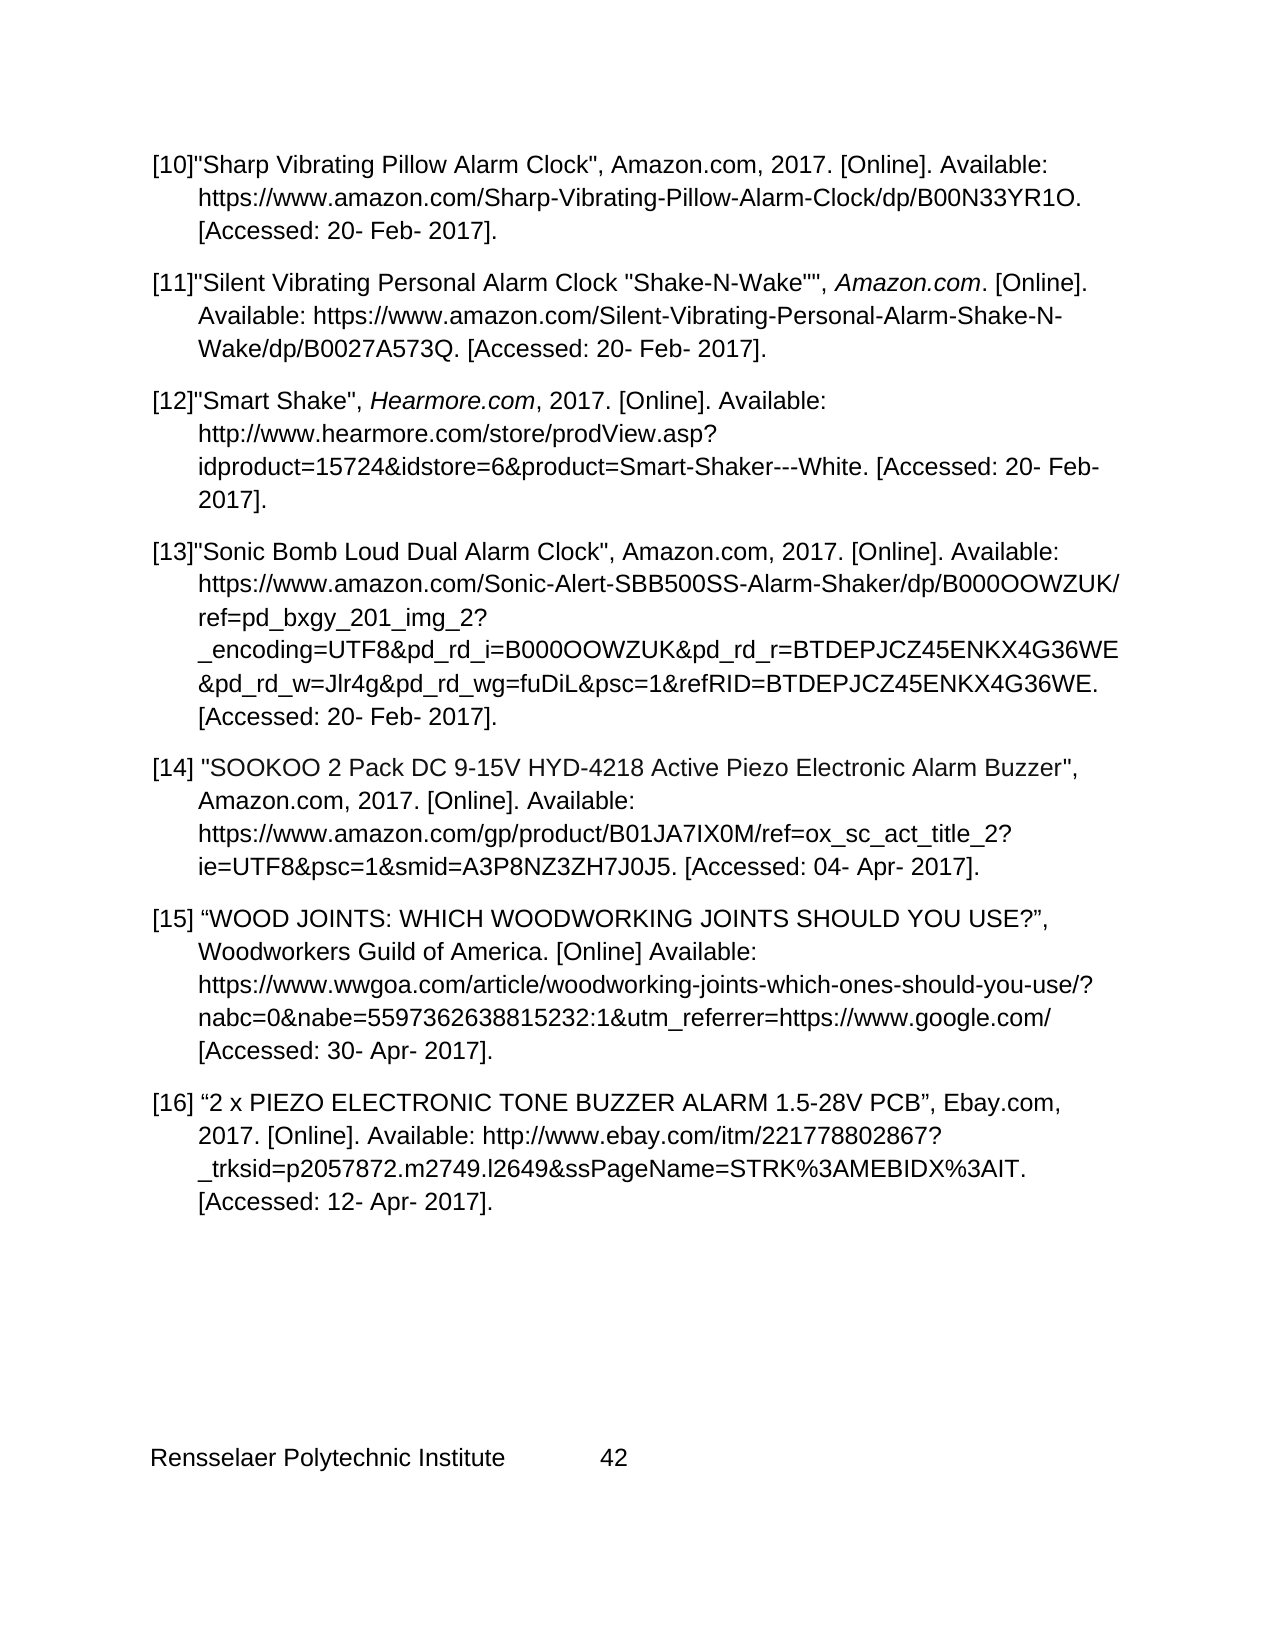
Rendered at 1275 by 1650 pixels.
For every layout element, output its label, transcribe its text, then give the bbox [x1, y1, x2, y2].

text [14] "SOOKOO 2 Pack DC 9-15V HYD-4218 Active Piezo Electronic Alarm Buzzer", Amazon.com, 2017. [Online]. Available: https://www.amazon.com/gp/product/B01JA7IX0M/ref=ox_sc_act_title_2?ie=UTF8&psc=1&smid=A3P8NZ3ZH7J0J5. [Accessed: 04- Apr- 2017]. [152, 753, 1125, 881]
text [12]"Smart Shake", Hearmore.com, 2017. [Online]. Available: http://www.hearmore.com/store/prodView.asp?idproduct=15724&idstore=6&product=Smart-Shaker---White. [Accessed: 20- Feb- 2017]. [152, 386, 1125, 513]
text [15] “WOOD JOINTS: WHICH WOODWORKING JOINTS SHOULD YOU USE?”, Woodworkers Guild of America. [Online] Available: https://www.wwgoa.com/article/woodworking-joints-which-ones-should-you-use/?nabc=0&nabe=5597362638815232:1&utm_referrer=https://www.google.com/ [Accessed: 30- Apr- 2017]. [152, 904, 1125, 1065]
text [13]"Sonic Bomb Loud Dual Alarm Clock", Amazon.com, 2017. [Online]. Available: https://www.amazon.com/Sonic-Alert-SBB500SS-Alarm-Shaker/dp/B000OOWZUK/ref=pd_bxgy_201_img_2?_encoding=UTF8&pd_rd_i=B000OOWZUK&pd_rd_r=BTDEPJCZ45ENKX4G36WE&pd_rd_w=Jlr4g&pd_rd_wg=fuDiL&psc=1&refRID=BTDEPJCZ45ENKX4G36WE. [Accessed: 20- Feb- 2017]. [152, 536, 1125, 730]
text [10]"Sharp Vibrating Pillow Alarm Clock", Amazon.com, 2017. [Online]. Available: https://www.amazon.com/Sharp-Vibrating-Pillow-Alarm-Clock/dp/B00N33YR1O. [Accessed: 20- Feb- 2017]. [152, 150, 1125, 245]
text [16] “2 x PIEZO ELECTRONIC TONE BUZZER ALARM 1.5-28V PCB”, Ebay.com, 2017. [Online]. Available: http://www.ebay.com/itm/221778802867?_trksid=p2057872.m2749.l2649&ssPageName=STRK%3AMEBIDX%3AIT. [Accessed: 12- Apr- 2017]. [152, 1088, 1125, 1216]
text [11]"Silent Vibrating Personal Alarm Clock "Shake-N-Wake"", Amazon.com. [Online]. Available: https://www.amazon.com/Silent-Vibrating-Personal-Alarm-Shake-N-Wake/dp/B0027A573Q. [Accessed: 20- Feb- 2017]. [152, 268, 1125, 363]
